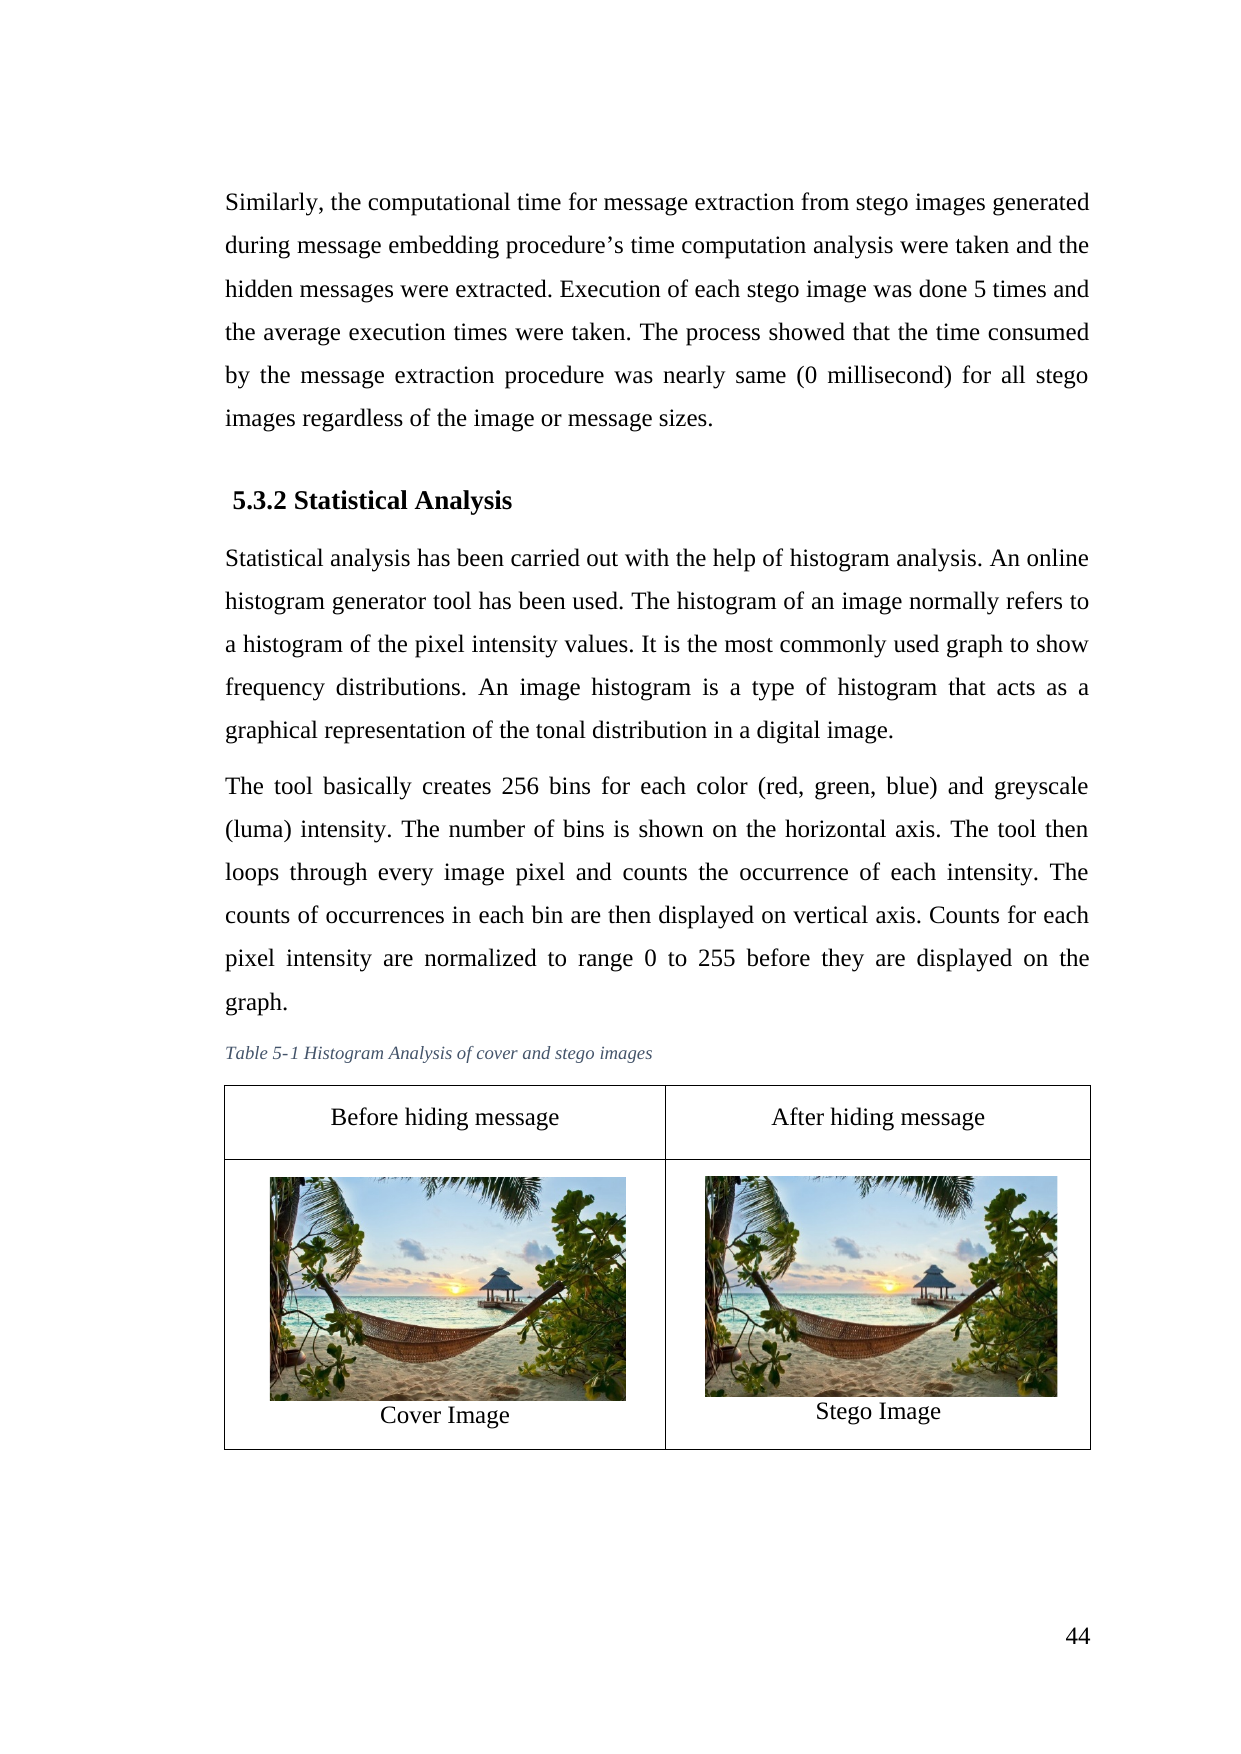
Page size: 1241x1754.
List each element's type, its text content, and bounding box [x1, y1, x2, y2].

table_cell Stego Image [666, 1160, 1090, 1449]
text Statistical analysis has been carried out with the help of histogram analysis. An online histogram generator tool has been used. The histogram of an image normally refers to a histogram of the pixel intensity values. It is the most commonly used graph to show frequency distributions. An image histogram is a type of histogram that acts as a graphical representation of the tonal distribution in a digital image. [225, 543, 1090, 744]
picture [269, 1177, 626, 1401]
text Similarly, the computational time for message extraction from stego images generated during message embedding procedure’s time computation analysis were taken and the hidden messages were extracted. Execution of each stego image was done 5 times and the average execution times were taken. The process showed that the time consumed by the message extraction procedure was nearly same (0 millisecond) for all stego images regardless of the image or message sizes. [225, 187, 1090, 432]
subtitle Statistical Analysis [232, 484, 1090, 515]
table_header After hiding message [666, 1086, 1090, 1159]
text The tool basically creates 256 bins for each color (red, green, blue) and greyscale (luma) intensity. The number of bins is shown on the horizontal axis. The tool then loops through every image pixel and counts the occurrence of each intensity. The counts of occurrences in each bin are then displayed on vertical axis. Counts for each pixel intensity are normalized to range 0 to 255 before they are displayed on the graph. [225, 771, 1090, 1015]
table_header Before hiding message [225, 1086, 665, 1159]
text Table 5-1 Histogram Analysis of cover and stego images [225, 1042, 1090, 1064]
picture [705, 1176, 1058, 1397]
table_cell Cover Image [225, 1160, 665, 1449]
